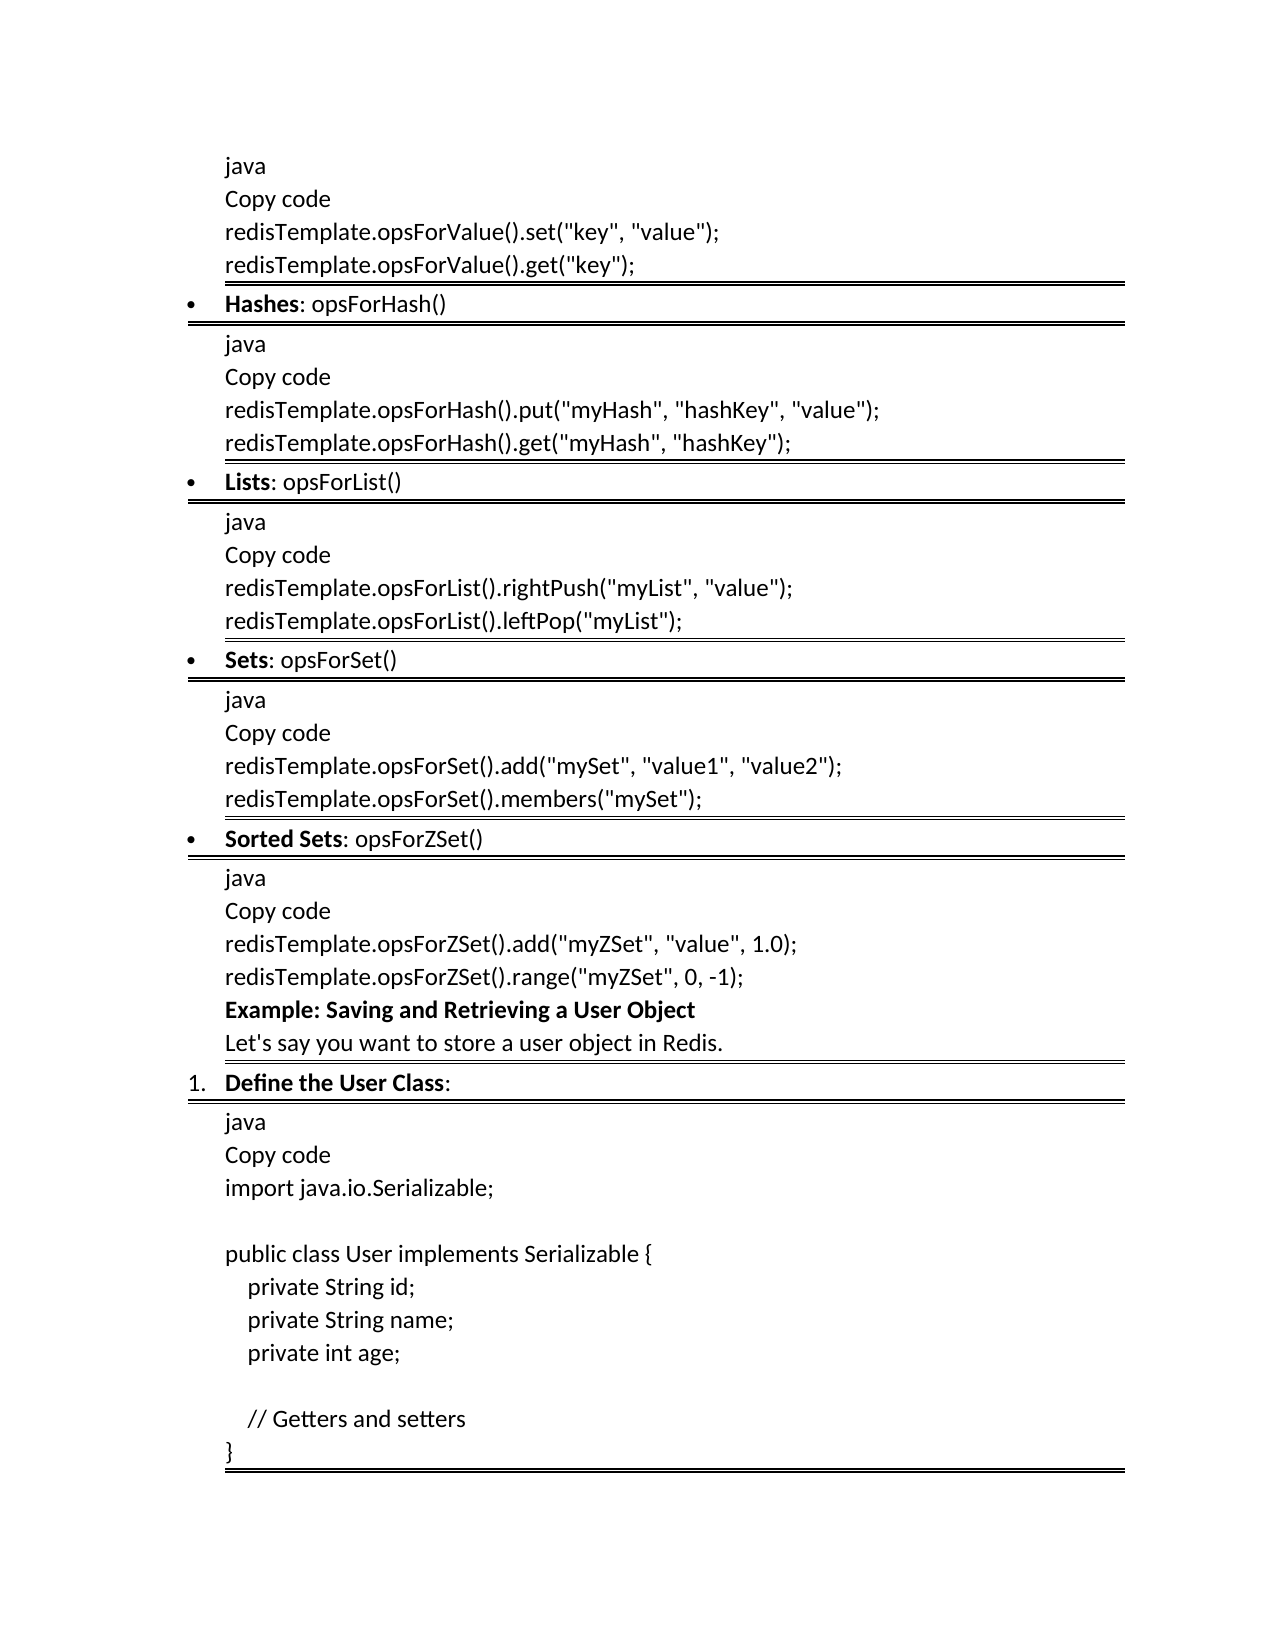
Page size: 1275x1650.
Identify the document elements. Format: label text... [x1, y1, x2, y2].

list java [225, 1106, 1125, 1137]
list redisTemplate.opsForHash().put("myHash", "hashKey", "value"); [225, 394, 1125, 424]
list redisTemplate.opsForSet().members("mySet"); [225, 783, 1125, 816]
list Copy code [225, 539, 1125, 570]
list redisTemplate.opsForValue().get("key"); [225, 249, 1125, 281]
list redisTemplate.opsForValue().set("key", "value"); [225, 216, 1125, 246]
list public class User implements Serializable { [225, 1238, 1125, 1269]
list Sets: opsForSet() [187, 645, 1125, 682]
list redisTemplate.opsForList().leftPop("myList"); [225, 605, 1125, 638]
list private int age; [225, 1337, 1125, 1367]
list java [225, 862, 1125, 893]
list private String id; [225, 1271, 1125, 1302]
list Sorted Sets: opsForZSet() [187, 823, 1125, 860]
list Lists: opsForList() [187, 467, 1125, 504]
list Copy code [225, 183, 1125, 213]
list Define the User Class: [187, 1067, 1125, 1104]
list Copy code [225, 717, 1125, 748]
list redisTemplate.opsForList().rightPush("myList", "value"); [225, 572, 1125, 603]
list Copy code [225, 1139, 1125, 1170]
list Let's say you want to store a user object in Redis. [225, 1027, 1125, 1060]
list java [225, 684, 1125, 715]
list redisTemplate.opsForHash().get("myHash", "hashKey"); [225, 427, 1125, 459]
list redisTemplate.opsForSet().add("mySet", "value1", "value2"); [225, 750, 1125, 781]
list // Getters and setters [225, 1403, 1125, 1433]
list } [225, 1436, 1125, 1468]
list java [225, 506, 1125, 537]
list Hashes: opsForHash() [187, 288, 1125, 326]
list Copy code [225, 895, 1125, 926]
list redisTemplate.opsForZSet().range("myZSet", 0, -1); [225, 961, 1125, 992]
list java [225, 328, 1125, 359]
list private String name; [225, 1304, 1125, 1334]
list Example: Saving and Retrieving a User Object [225, 994, 1125, 1025]
list import java.io.Serializable; [225, 1172, 1125, 1203]
list Copy code [225, 361, 1125, 392]
list redisTemplate.opsForZSet().add("myZSet", "value", 1.0); [225, 928, 1125, 959]
list java [225, 150, 1125, 181]
